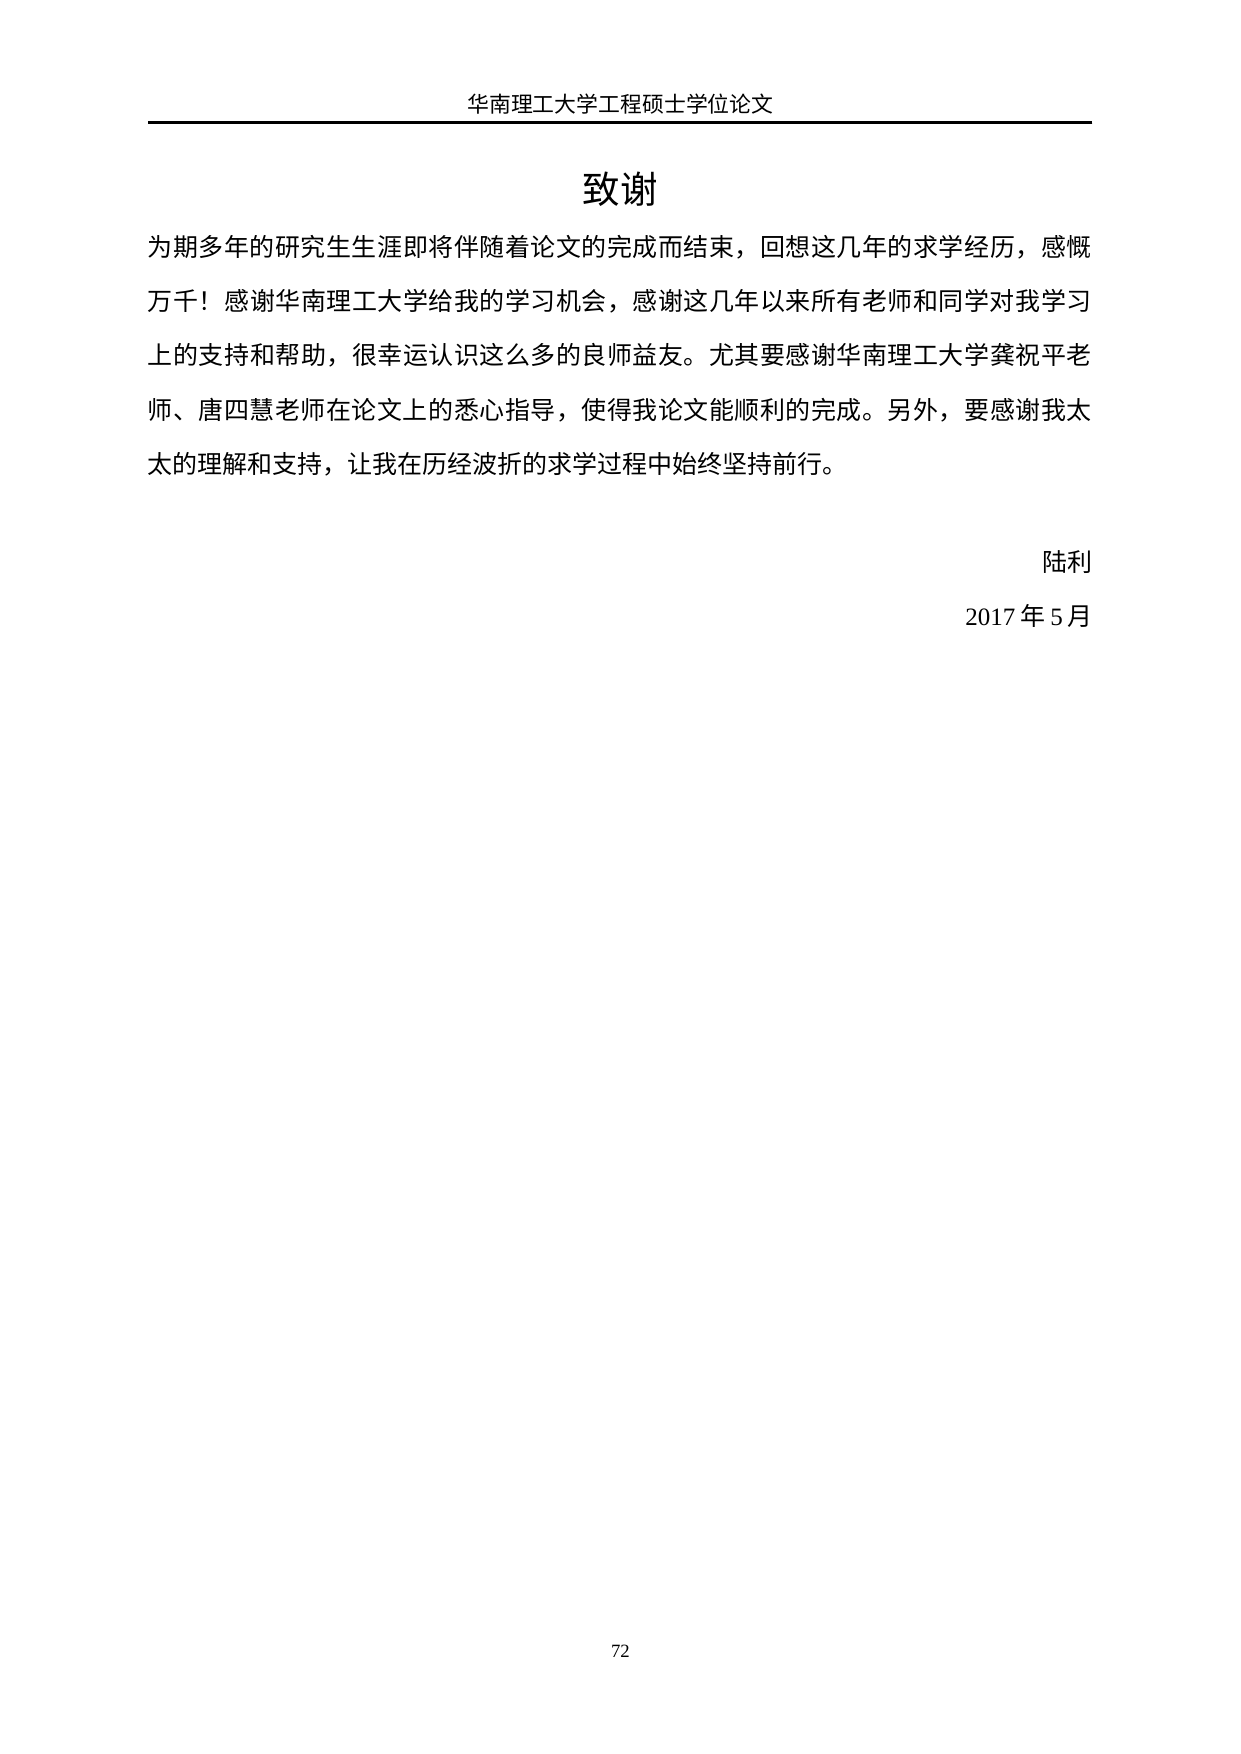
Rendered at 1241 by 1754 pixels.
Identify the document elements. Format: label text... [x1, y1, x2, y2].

text 陆利 [148, 542, 1092, 578]
text 2017年5月 [148, 596, 1092, 633]
subtitle 致谢 [148, 160, 1092, 214]
text 为期多年的研究生生涯即将伴随着论文的完成而结束，回想这几年的求学经历，感慨万千！感谢华南理工大学给我的学习机会，感谢这几年以来所有老师和同学对我学习上的支持和帮助，很幸运认识这么多的良师益友。尤其要感谢华南理工大学龚祝平老师、唐四慧老师在论文上的悉心指导，使得我论文能顺利的完成。另外，要感谢我太太的理解和支持，让我在历经波折的求学过程中始终坚持前行。 [148, 227, 1092, 481]
